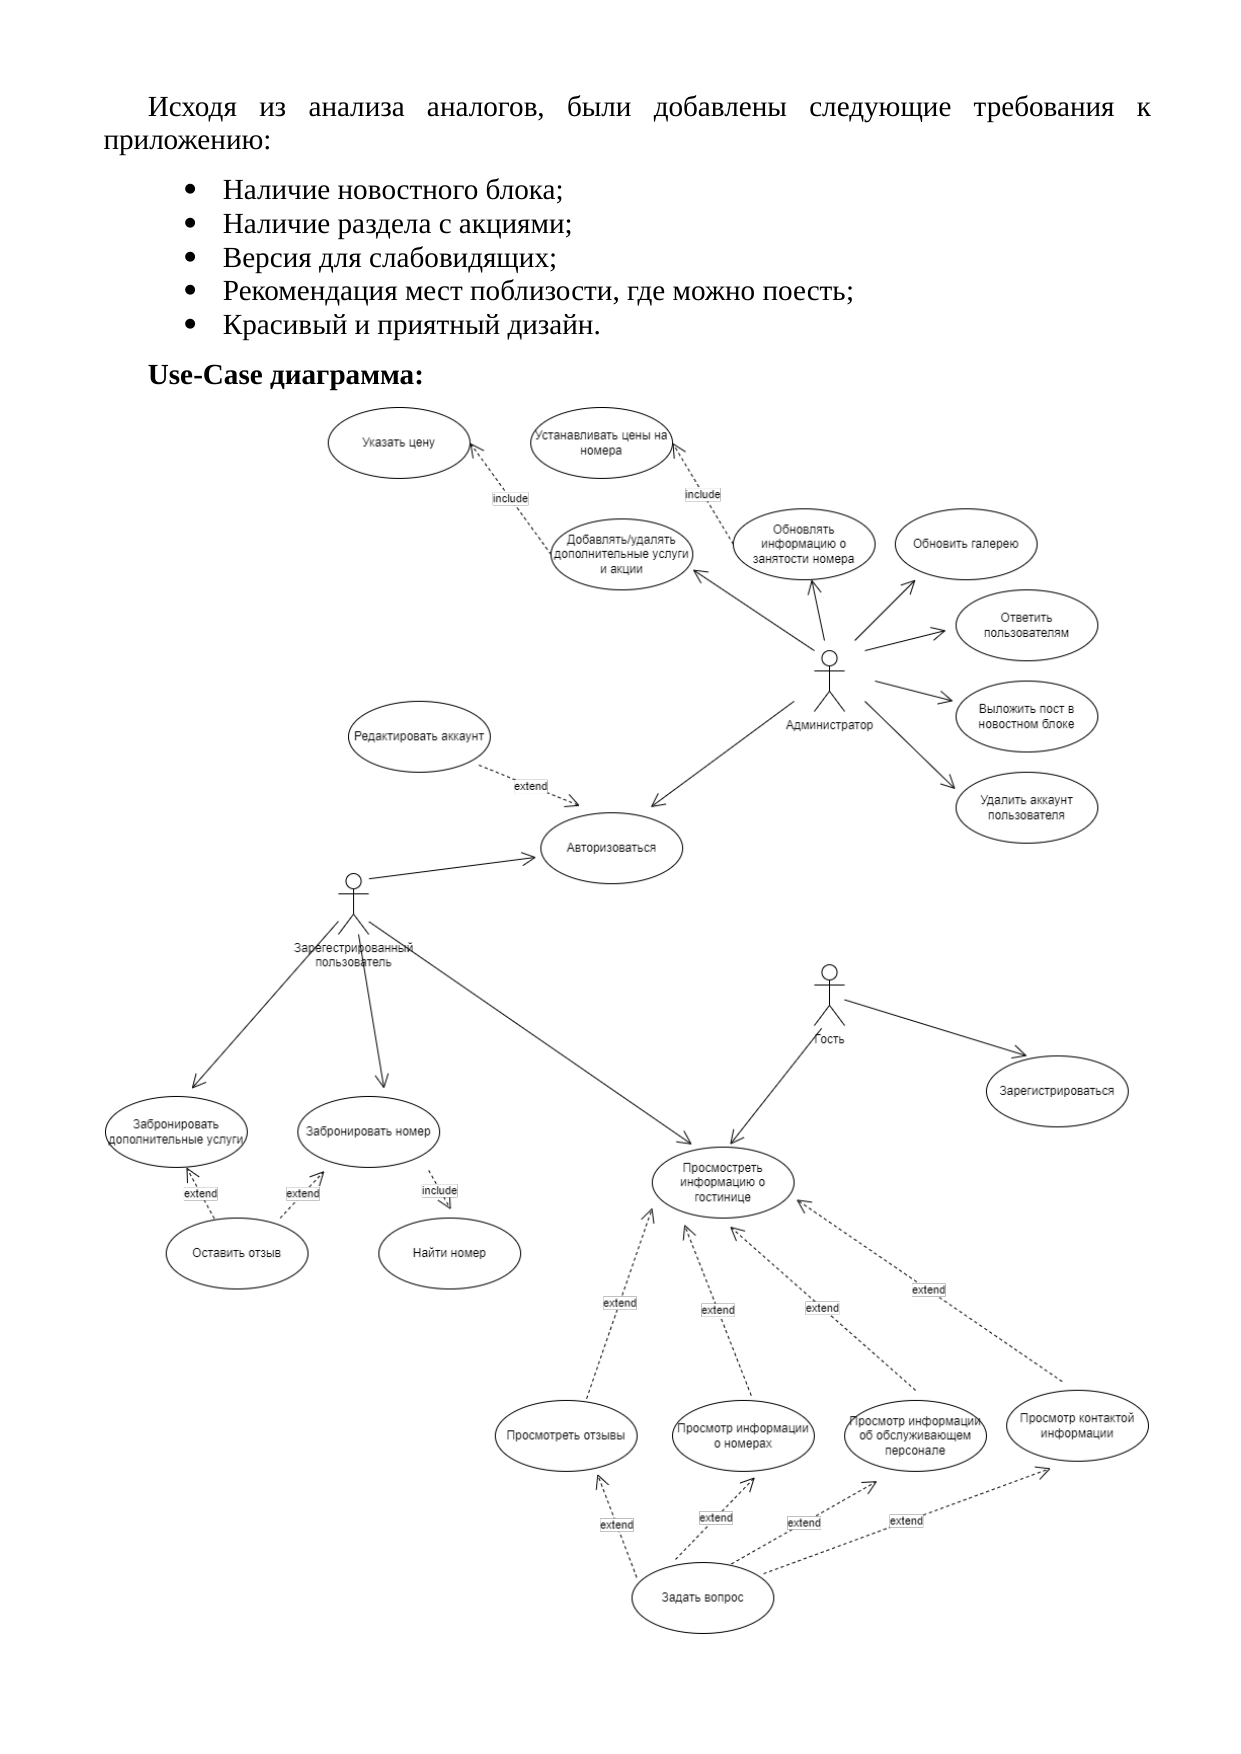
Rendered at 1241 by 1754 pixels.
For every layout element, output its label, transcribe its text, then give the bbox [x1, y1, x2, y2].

list Наличие раздела с акциями; [185, 206, 1152, 240]
text Use-Case диаграмма: [103, 357, 1152, 391]
list Рекомендация мест поблизости, где можно поесть; [185, 273, 1152, 307]
list Красивый и приятный дизайн. [185, 307, 1152, 341]
list Версия для слабовидящих; [185, 240, 1152, 273]
text Исходя из анализа аналогов, были добавлены следующие требования к приложению: [103, 89, 1152, 156]
picture [105, 407, 1150, 1635]
list Наличие новостного блока; [185, 172, 1152, 206]
